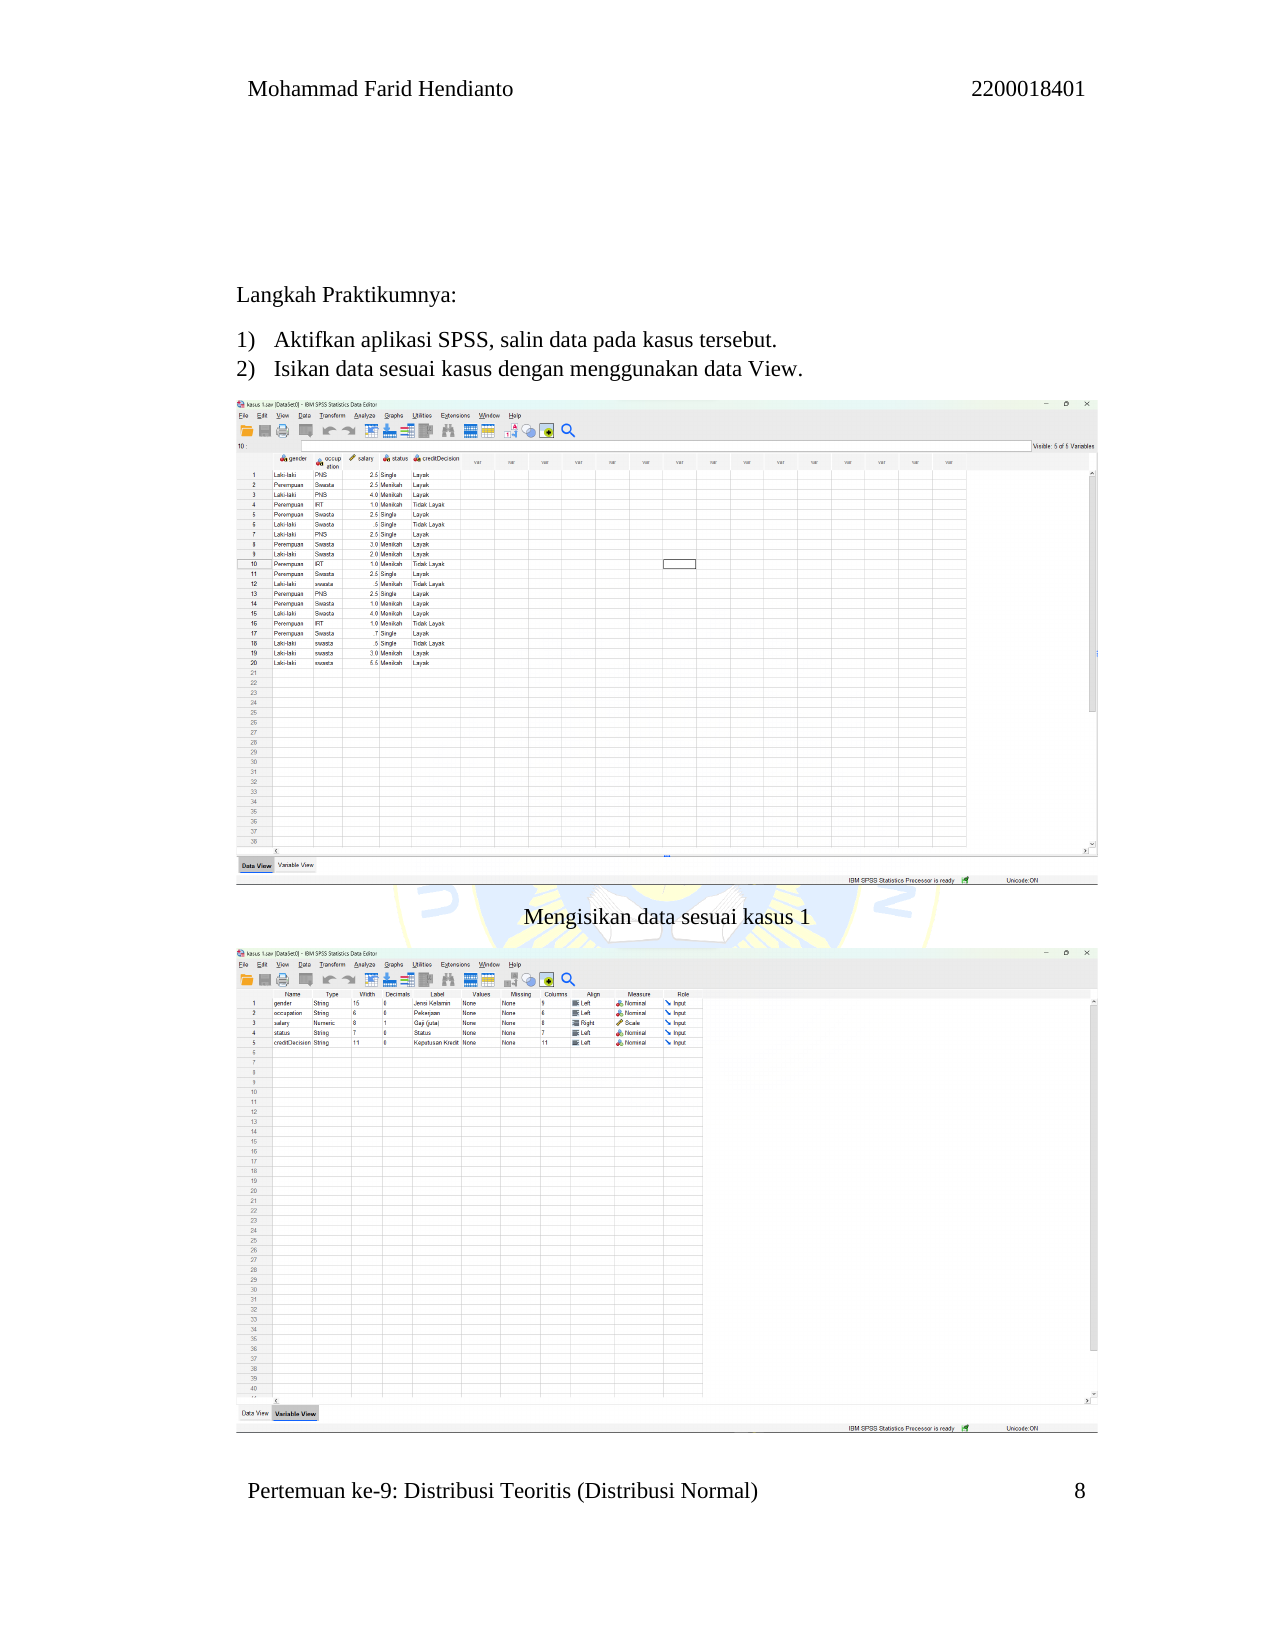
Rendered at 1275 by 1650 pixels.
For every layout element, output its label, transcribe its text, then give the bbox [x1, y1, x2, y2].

text Langkah Praktikumnya: [236, 281, 1098, 308]
list Isikan data sesuai kasus dengan menggunakan data View. [236, 355, 1098, 381]
list Aktifkan aplikasi SPSS, salin data pada kasus tersebut. [236, 326, 1098, 353]
picture [236, 400, 1098, 885]
picture [236, 948, 1098, 1433]
text Mengisikan data sesuai kasus 1 [236, 903, 1098, 930]
